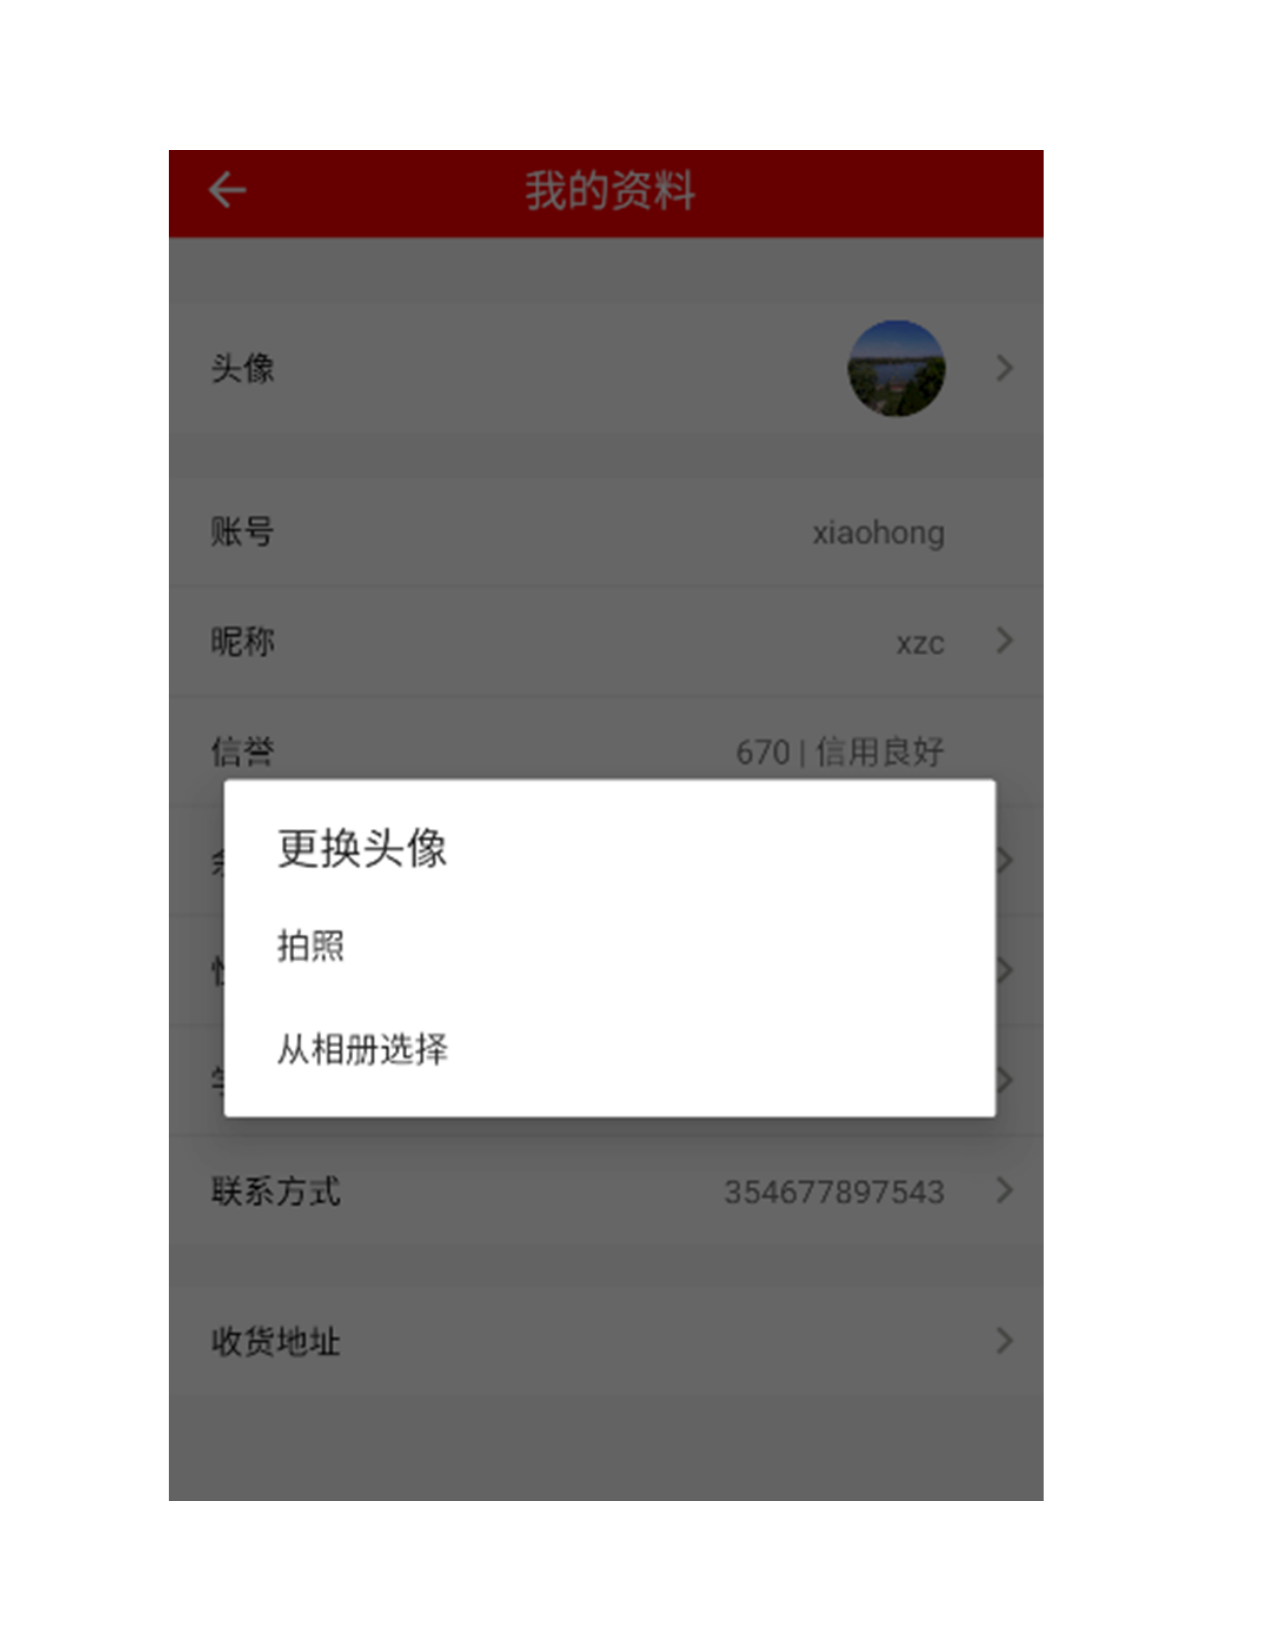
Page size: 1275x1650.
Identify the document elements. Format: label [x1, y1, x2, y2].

picture [168, 150, 1044, 1501]
